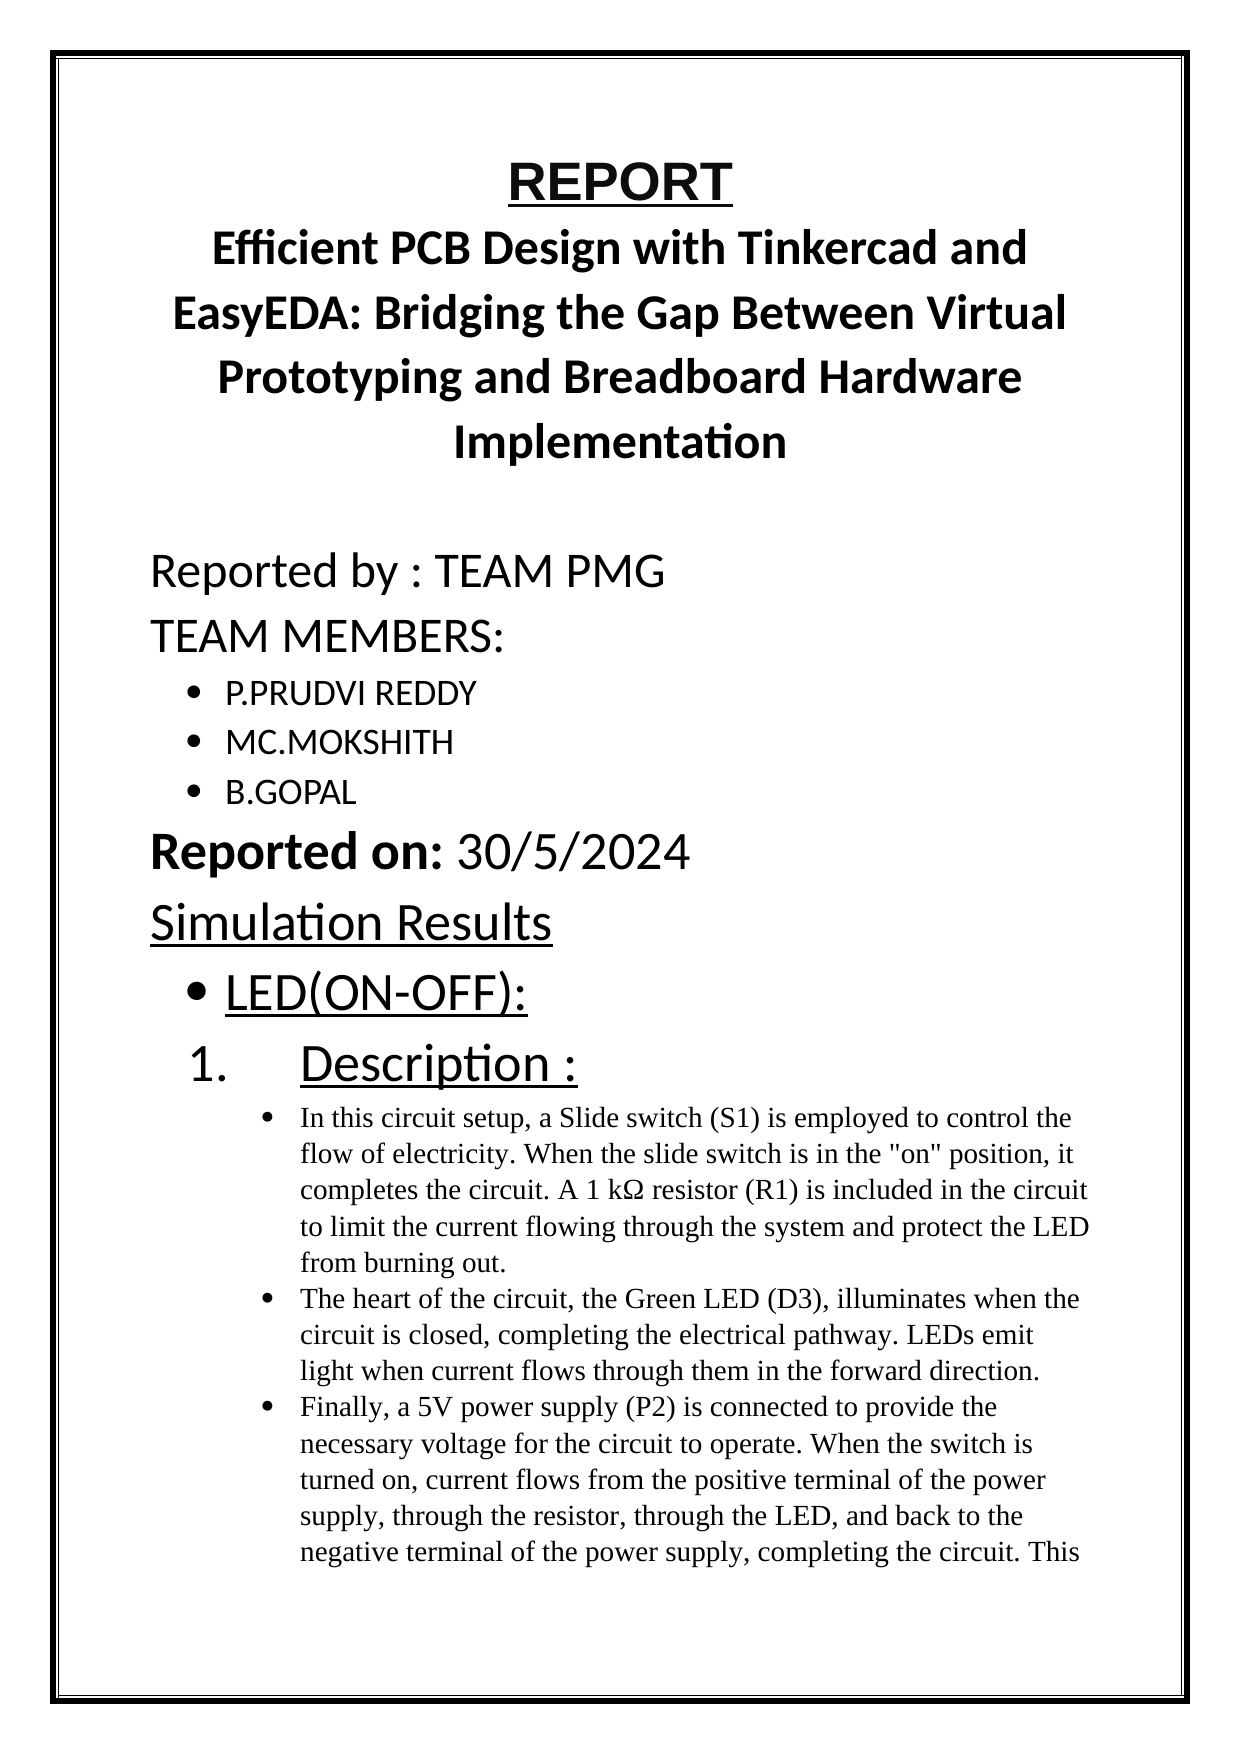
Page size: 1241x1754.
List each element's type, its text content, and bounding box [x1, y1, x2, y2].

list The heart of the circuit, the Green LED (D3), illuminates when the circuit is closed, completing the electrical pathway. LEDs emit light when current flows through them in the forward direction. [262, 1281, 1090, 1387]
text TEAM MEMBERS: [150, 604, 1090, 665]
text Reported by : TEAM PMG [150, 539, 1090, 600]
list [262, 1389, 1090, 1568]
text Simulation Results [150, 887, 1090, 953]
list B.GOPAL [187, 768, 1090, 813]
text Efficient PCB Design with Tinkercad and EasyEDA: Bridging the Gap Between Virtual Prototyping and Breadboard Hardware Implementation [150, 216, 1090, 471]
list In this circuit setup, a Slide switch (S1) is employed to control the flow of electricity. When the slide switch is in the "on" position, it completes the circuit. A 1 kΩ resistor (R1) is included in the circuit to limit the current flowing through the system and protect the LED from burning out. [262, 1100, 1090, 1278]
list Description : [187, 1029, 1090, 1095]
text REPORT [150, 150, 1090, 212]
list LED(ON-OFF): [187, 957, 1090, 1023]
list P.PRUDVI REDDY [187, 669, 1090, 714]
text Reported on: 30/5/2024 [150, 817, 1090, 883]
list MC.MOKSHITH [187, 718, 1090, 764]
